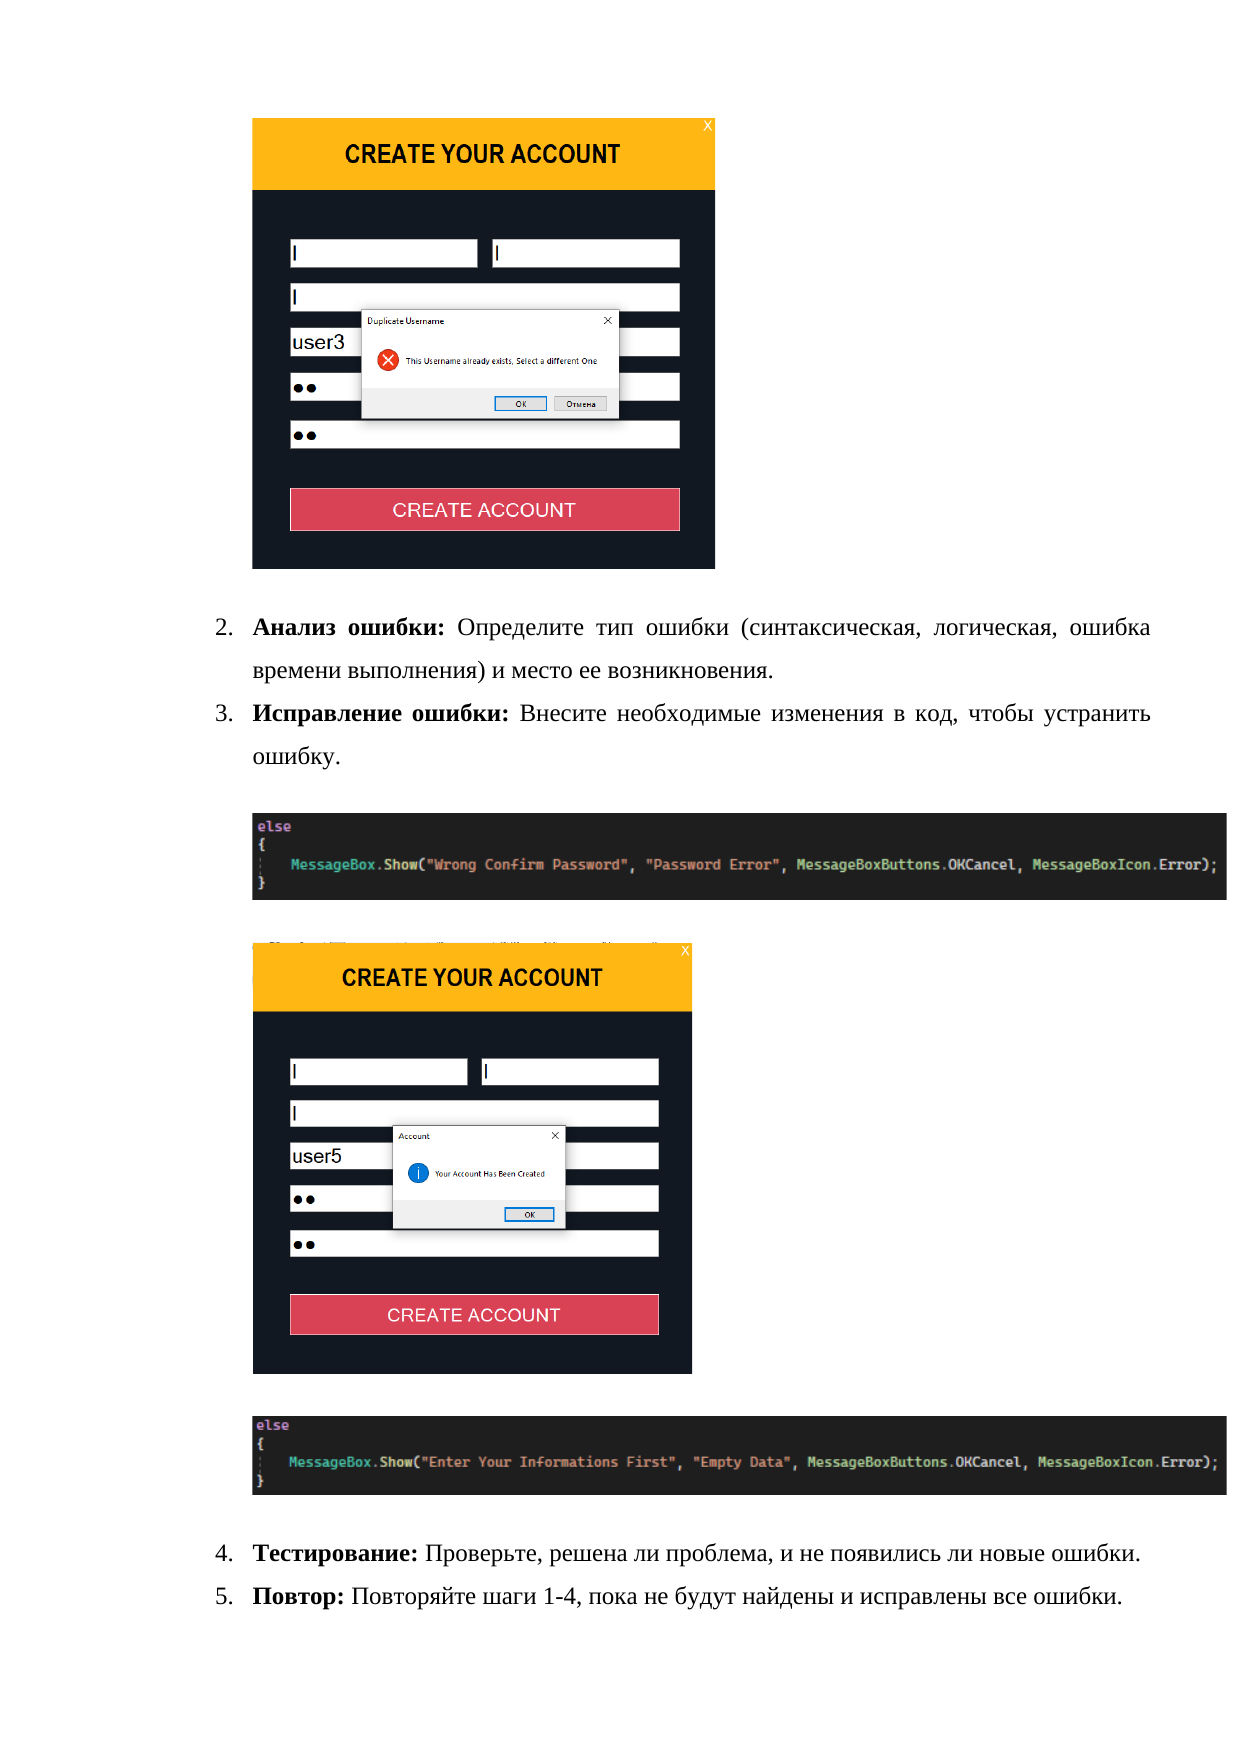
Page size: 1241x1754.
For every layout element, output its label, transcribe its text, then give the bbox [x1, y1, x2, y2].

picture [252, 942, 693, 1374]
list Исправление ошибки: Внесите необходимые изменения в код, чтобы устранить ошибку. [215, 698, 1152, 770]
picture [252, 118, 716, 569]
list Тестирование: Проверьте, решена ли проблема, и не появились ли новые ошибки. [215, 1538, 1152, 1567]
picture [252, 813, 1227, 900]
list Повтор: Повторяйте шаги 1-4, пока не будут найдены и исправлены все ошибки. [215, 1581, 1152, 1610]
picture [252, 1416, 1227, 1495]
list Анализ ошибки: Определите тип ошибки (синтаксическая, логическая, ошибка времени выполнения) и место ее возникновения. [215, 612, 1152, 684]
